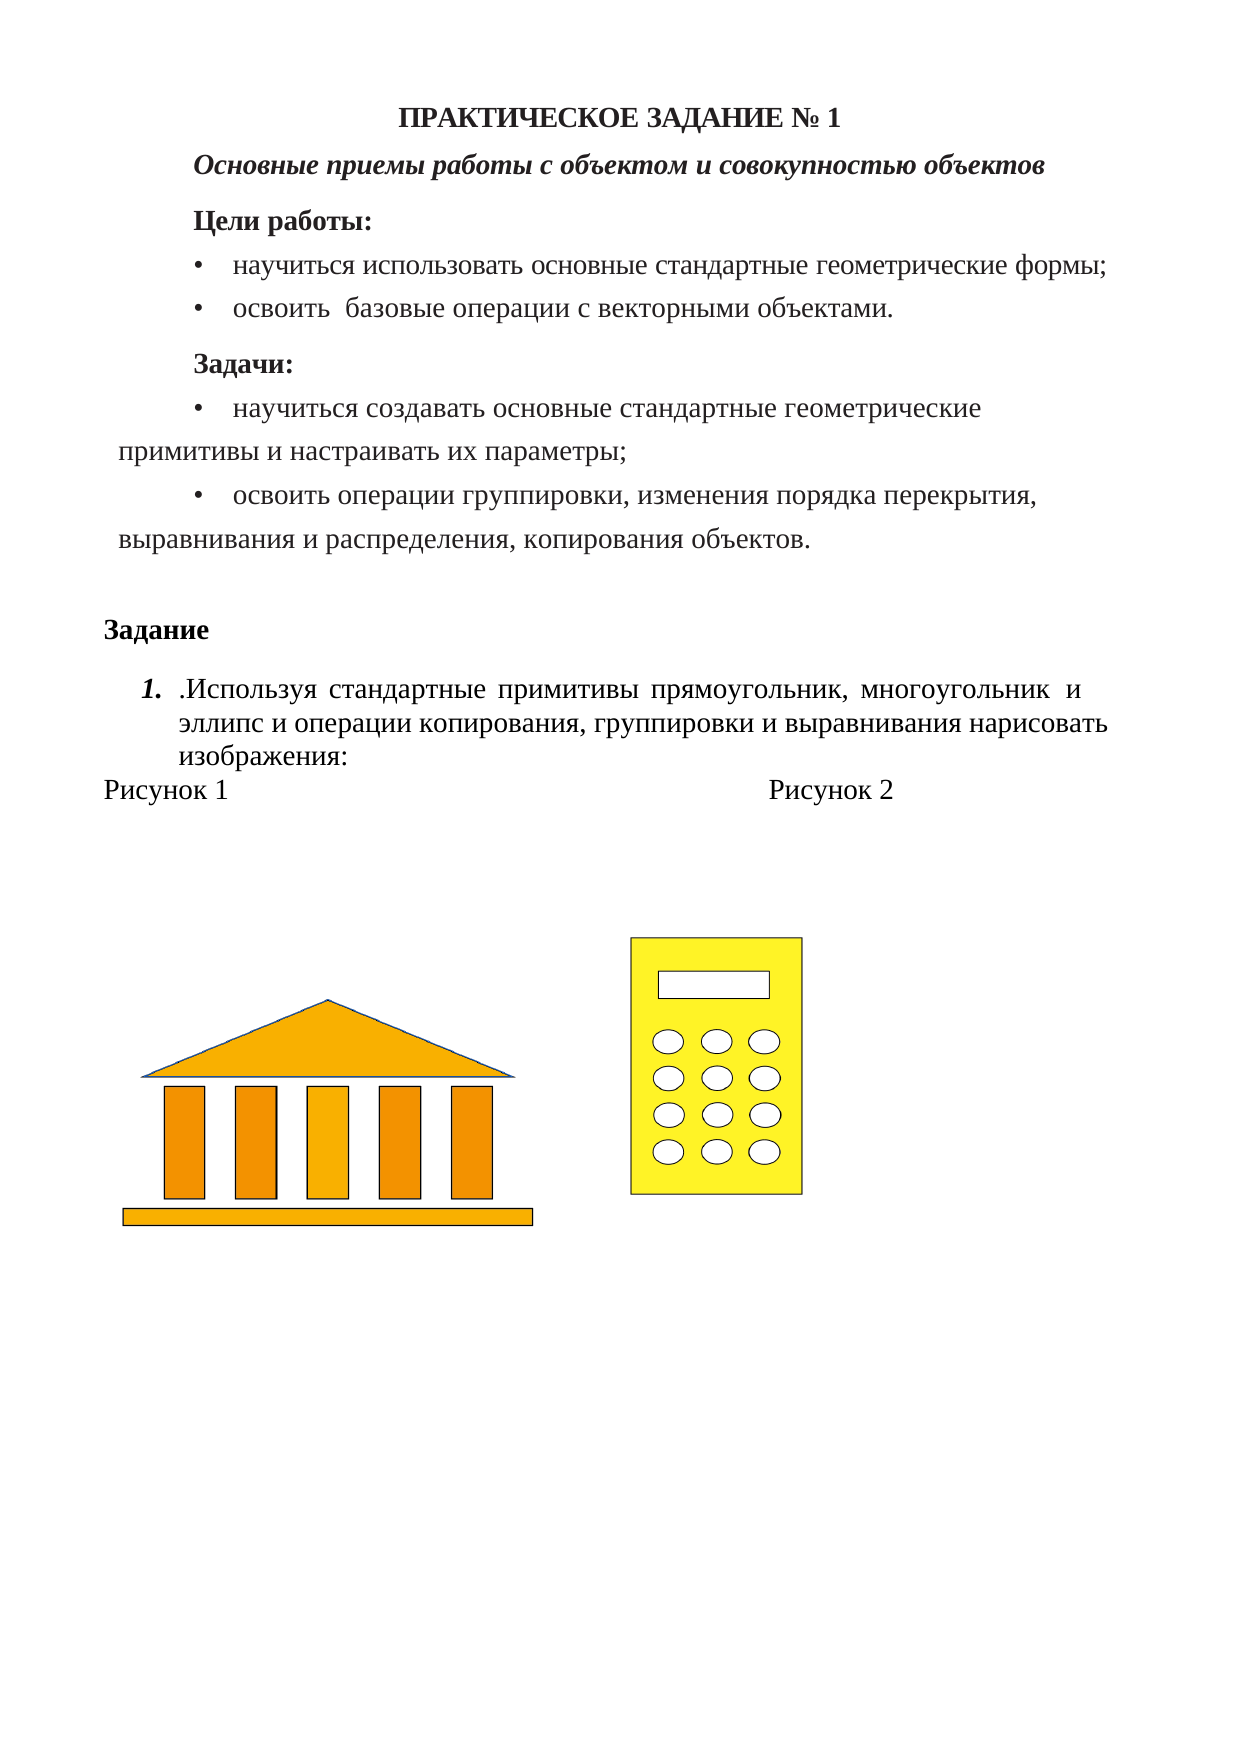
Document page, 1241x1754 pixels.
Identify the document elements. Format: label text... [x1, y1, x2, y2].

list научиться создавать основные стандартные геометрические примитивы и настраивать их параметры; [118, 390, 1122, 467]
list освоить операции группировки, изменения порядка перекрытия, выравнивания и распределения, копирования объектов. [118, 477, 1122, 554]
text Задание [103, 612, 1137, 645]
subtitle ПРАКТИЧЕСКОЕ ЗАДАНИЕ № 1 [155, 100, 1085, 133]
subtitle Задачи: [193, 346, 1137, 380]
list научиться использовать основные стандартные геометрические формы; [193, 247, 1137, 280]
subtitle Основные приемы работы с объектом и совокупностью объектов [193, 147, 1137, 181]
list .Используя стандартные примитивы прямоугольник, многоугольник и эллипс и операции копирования, группировки и выравнивания нарисовать изображения: [141, 671, 1137, 772]
subtitle Цели работы: [193, 203, 1137, 237]
picture [103, 884, 886, 1259]
text Рисунок 1 Рисунок 2 [103, 772, 1137, 805]
list освоить базовые операции с векторными объектами. [193, 291, 1137, 324]
